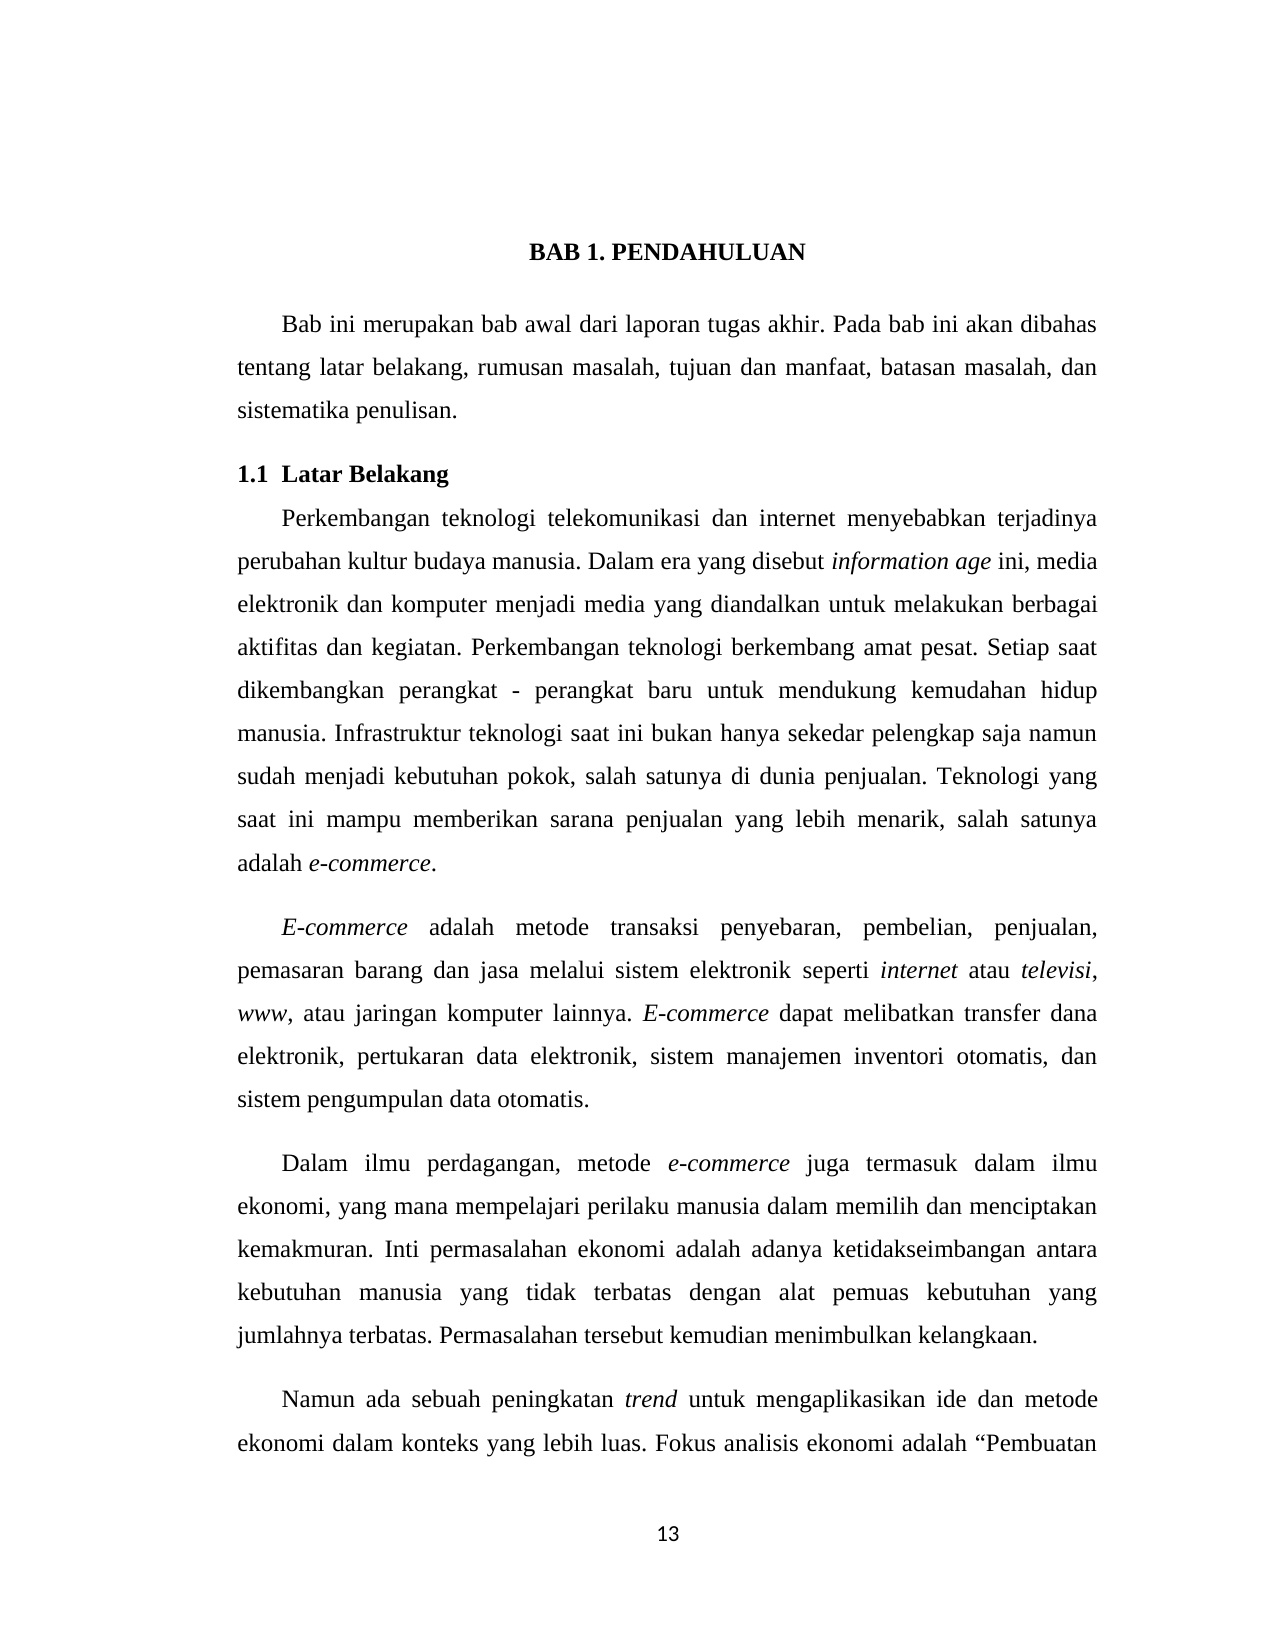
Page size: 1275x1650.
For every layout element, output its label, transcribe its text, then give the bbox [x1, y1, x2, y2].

text Bab ini merupakan bab awal dari laporan tugas akhir. Pada bab ini akan dibahas tentang latar belakang, rumusan masalah, tujuan dan manfaat, batasan masalah, dan sistematika penulisan. [237, 309, 1098, 424]
text E-commerce adalah metode transaksi penyebaran, pembelian, penjualan, pemasaran barang dan jasa melalui sistem elektronik seperti internet atau televisi, www, atau jaringan komputer lainnya. E-commerce dapat melibatkan transfer dana elektronik, pertukaran data elektronik, sistem manajemen inventori otomatis, dan sistem pengumpulan data otomatis. [237, 912, 1098, 1113]
subtitle Latar Belakang [237, 459, 1098, 488]
text Perkembangan teknologi telekomunikasi dan internet menyebabkan terjadinya perubahan kultur budaya manusia. Dalam era yang disebut information age ini, media elektronik dan komputer menjadi media yang diandalkan untuk melakukan berbagai aktifitas dan kegiatan. Perkembangan teknologi berkembang amat pesat. Setiap saat dikembangkan perangkat - perangkat baru untuk mendukung kemudahan hidup manusia. Infrastruktur teknologi saat ini bukan hanya sekedar pelengkap saja namun sudah menjadi kebutuhan pokok, salah satunya di dunia penjualan. Teknologi yang saat ini mampu memberikan sarana penjualan yang lebih menarik, salah satunya adalah e-commerce. [237, 503, 1098, 876]
text Dalam ilmu perdagangan, metode e-commerce juga termasuk dalam ilmu ekonomi, yang mana mempelajari perilaku manusia dalam memilih dan menciptakan kemakmuran. Inti permasalahan ekonomi adalah adanya ketidakseimbangan antara kebutuhan manusia yang tidak terbatas dengan alat pemuas kebutuhan yang jumlahnya terbatas. Permasalahan tersebut kemudian menimbulkan kelangkaan. [237, 1148, 1098, 1349]
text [237, 1384, 1098, 1456]
subtitle BAB 1. PENDAHULUAN [237, 237, 1098, 266]
